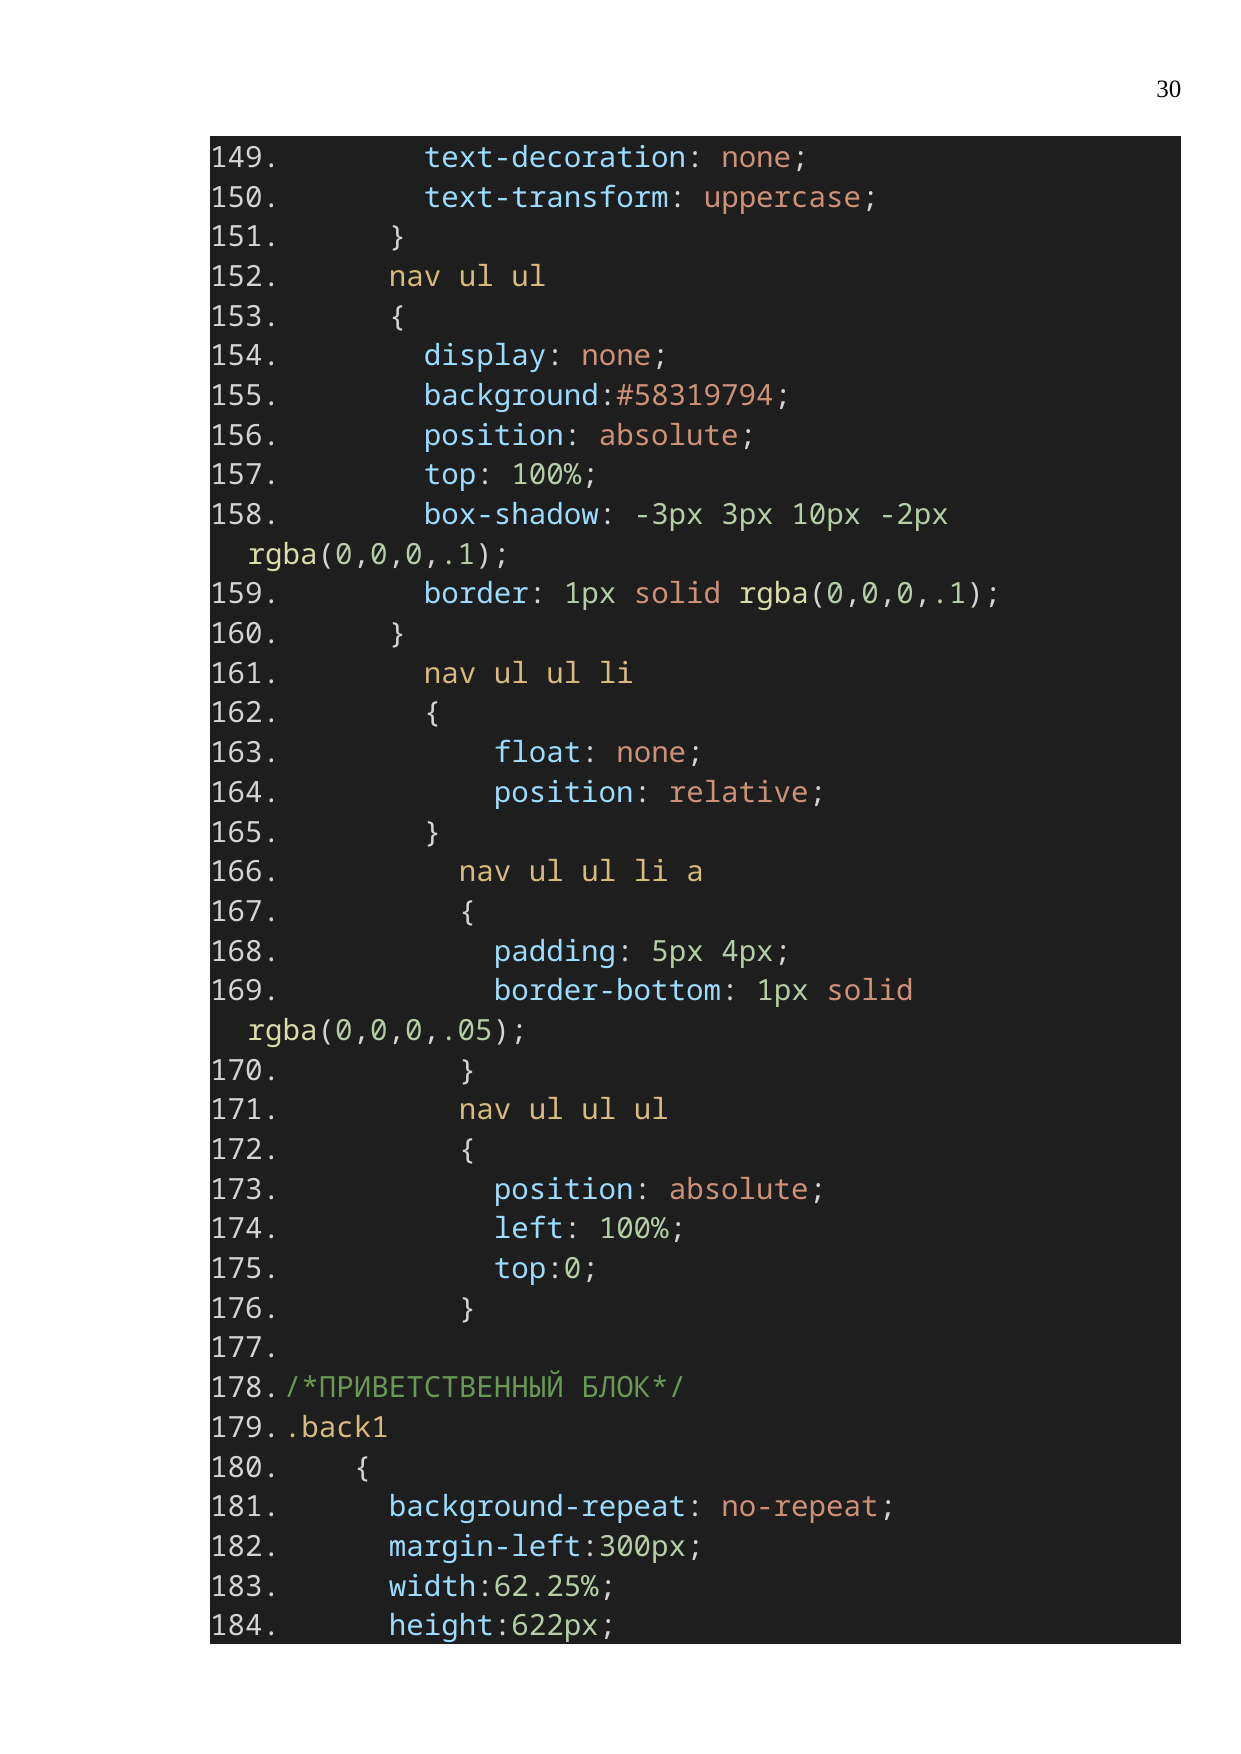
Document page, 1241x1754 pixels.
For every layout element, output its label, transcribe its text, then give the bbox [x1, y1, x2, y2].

list } [210, 811, 1181, 851]
list text-transform: uppercase; [210, 176, 1181, 216]
list border: 1px solid rgba(0,0,0,.1); [210, 573, 1181, 612]
list nav ul ul ul [210, 1089, 1181, 1128]
list height:622px; [210, 1604, 1181, 1644]
list nav ul ul [210, 255, 1181, 295]
list } [210, 216, 1181, 255]
list border-bottom: 1px solid rgba(0,0,0,.05); [210, 969, 1181, 1049]
list position: relative; [210, 771, 1181, 811]
list nav ul ul li a [210, 851, 1181, 890]
list } [210, 1287, 1181, 1327]
list /*ПРИВЕТСТВЕННЫЙ БЛОК*/ [210, 1366, 1181, 1406]
list top:0; [210, 1247, 1181, 1287]
list } [210, 612, 1181, 652]
list margin-left:300px; [210, 1525, 1181, 1565]
list float: none; [210, 731, 1181, 771]
list left: 100%; [210, 1208, 1181, 1247]
list display: none; [210, 334, 1181, 374]
list position: absolute; [210, 1168, 1181, 1208]
list background-repeat: no-repeat; [210, 1486, 1181, 1525]
list { [210, 890, 1181, 930]
list nav ul ul li [210, 652, 1181, 692]
list background:#58319794; [210, 374, 1181, 414]
list box-shadow: -3px 3px 10px -2px rgba(0,0,0,.1); [210, 493, 1181, 573]
list { [210, 1128, 1181, 1168]
list width:62.25%; [210, 1565, 1181, 1604]
list } [210, 1049, 1181, 1089]
list text-decoration: none; [210, 136, 1181, 176]
list position: absolute; [210, 414, 1181, 454]
list .back1 [210, 1406, 1181, 1446]
list { [210, 295, 1181, 334]
list { [210, 1446, 1181, 1486]
list { [210, 692, 1181, 731]
list padding: 5px 4px; [210, 930, 1181, 969]
list top: 100%; [210, 454, 1181, 493]
